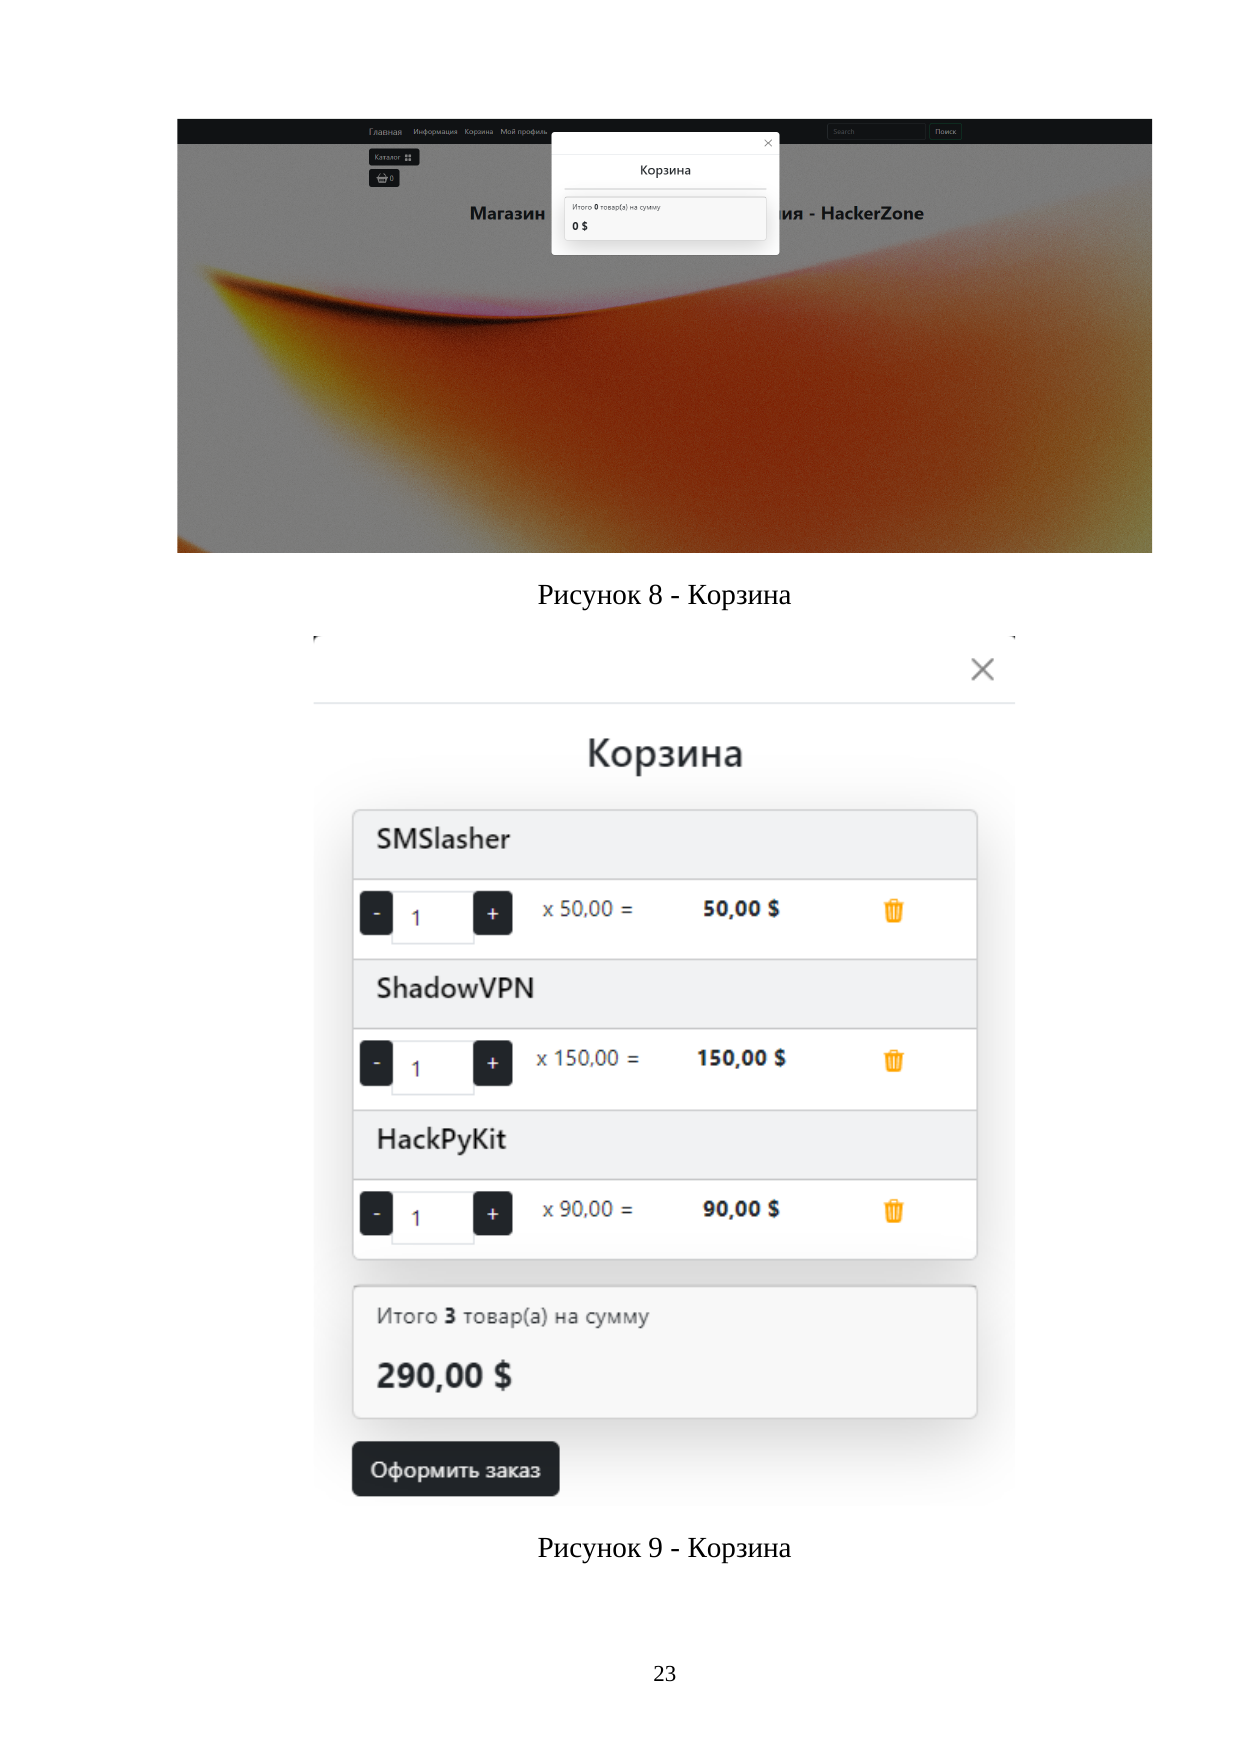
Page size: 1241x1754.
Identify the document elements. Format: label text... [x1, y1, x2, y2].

text Корзина [177, 577, 1152, 611]
picture [313, 636, 1016, 1506]
text Корзина [177, 1531, 1152, 1564]
picture [177, 118, 1153, 553]
